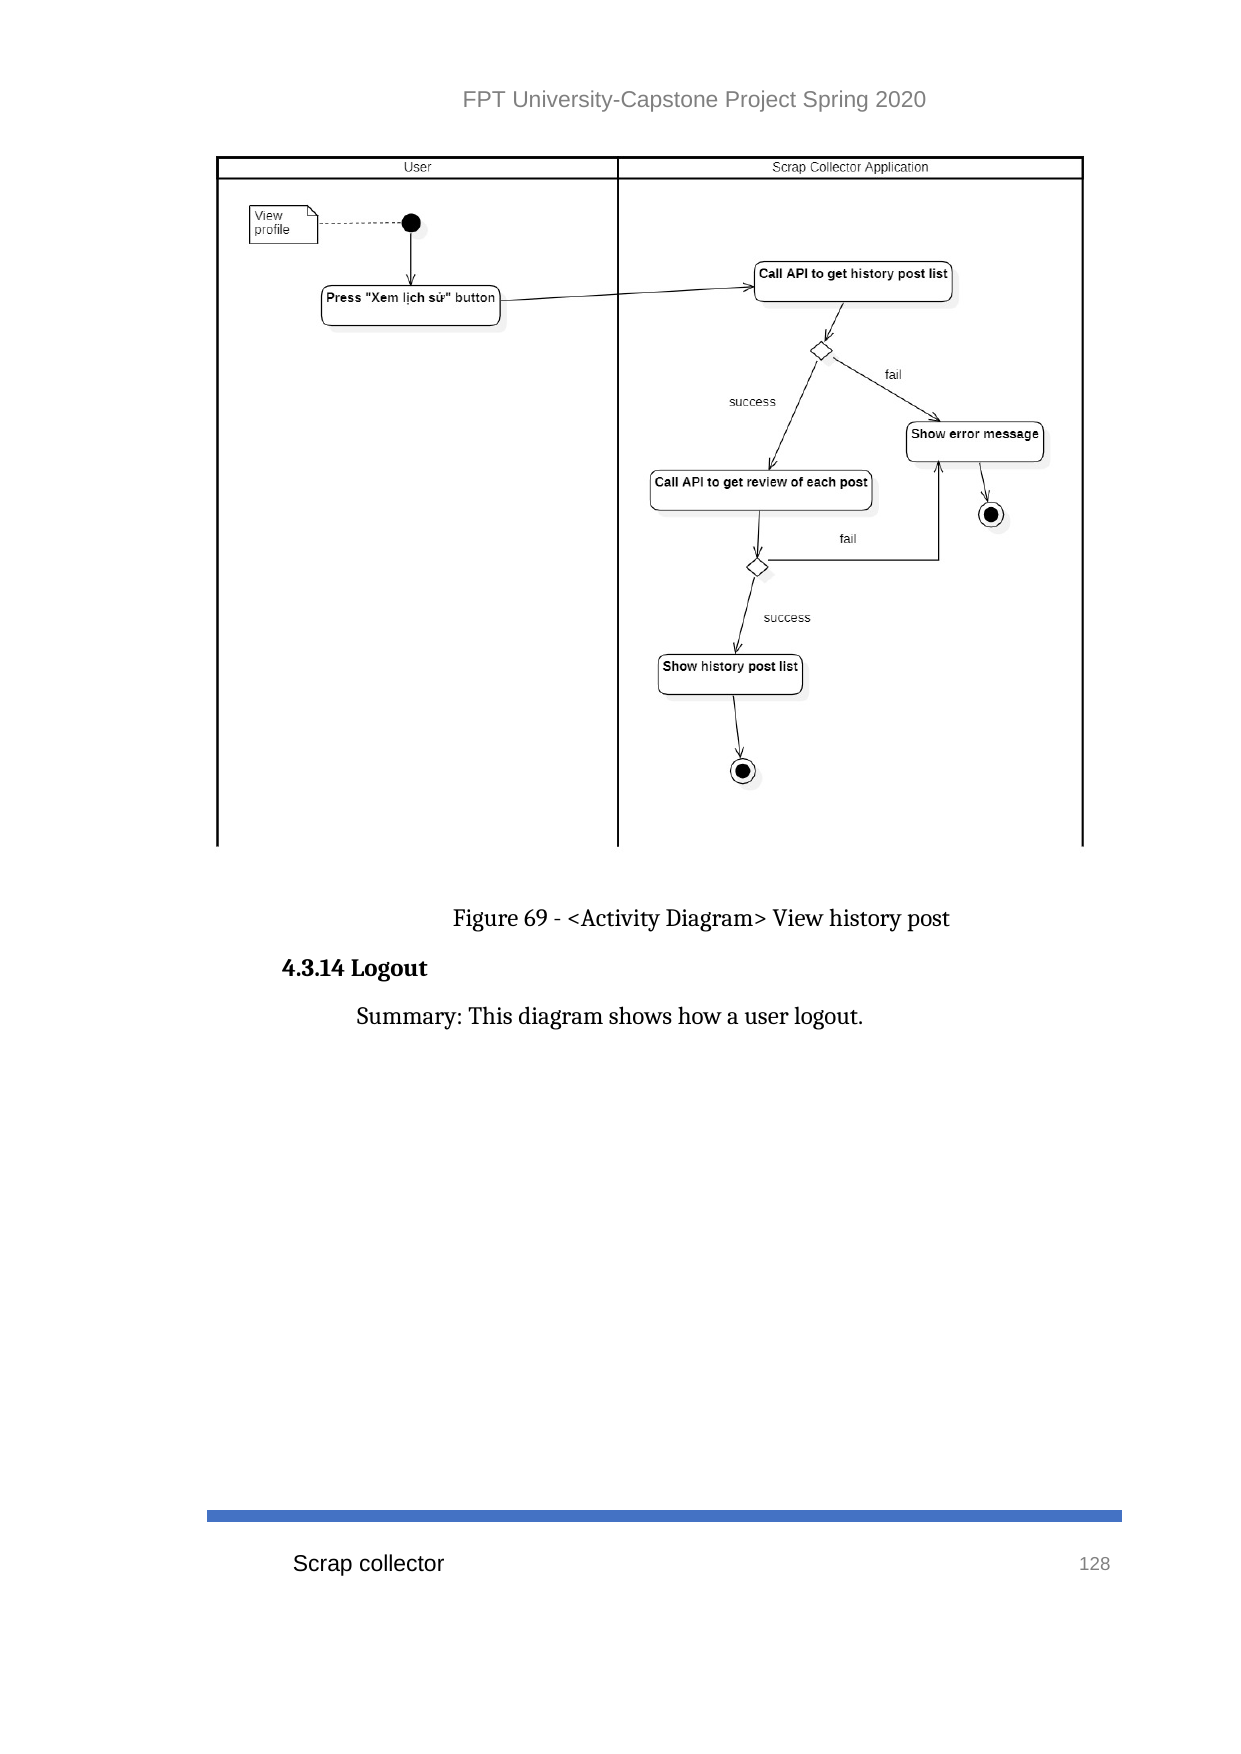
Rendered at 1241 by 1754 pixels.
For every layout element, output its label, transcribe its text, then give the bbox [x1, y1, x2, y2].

subtitle 4.3.14 Logout [282, 954, 1122, 983]
text Figure 69 - <Activity Diagram> View history post [207, 904, 1122, 933]
picture [207, 147, 1122, 886]
text Summary: This diagram shows how a user logout. [357, 1002, 1122, 1030]
